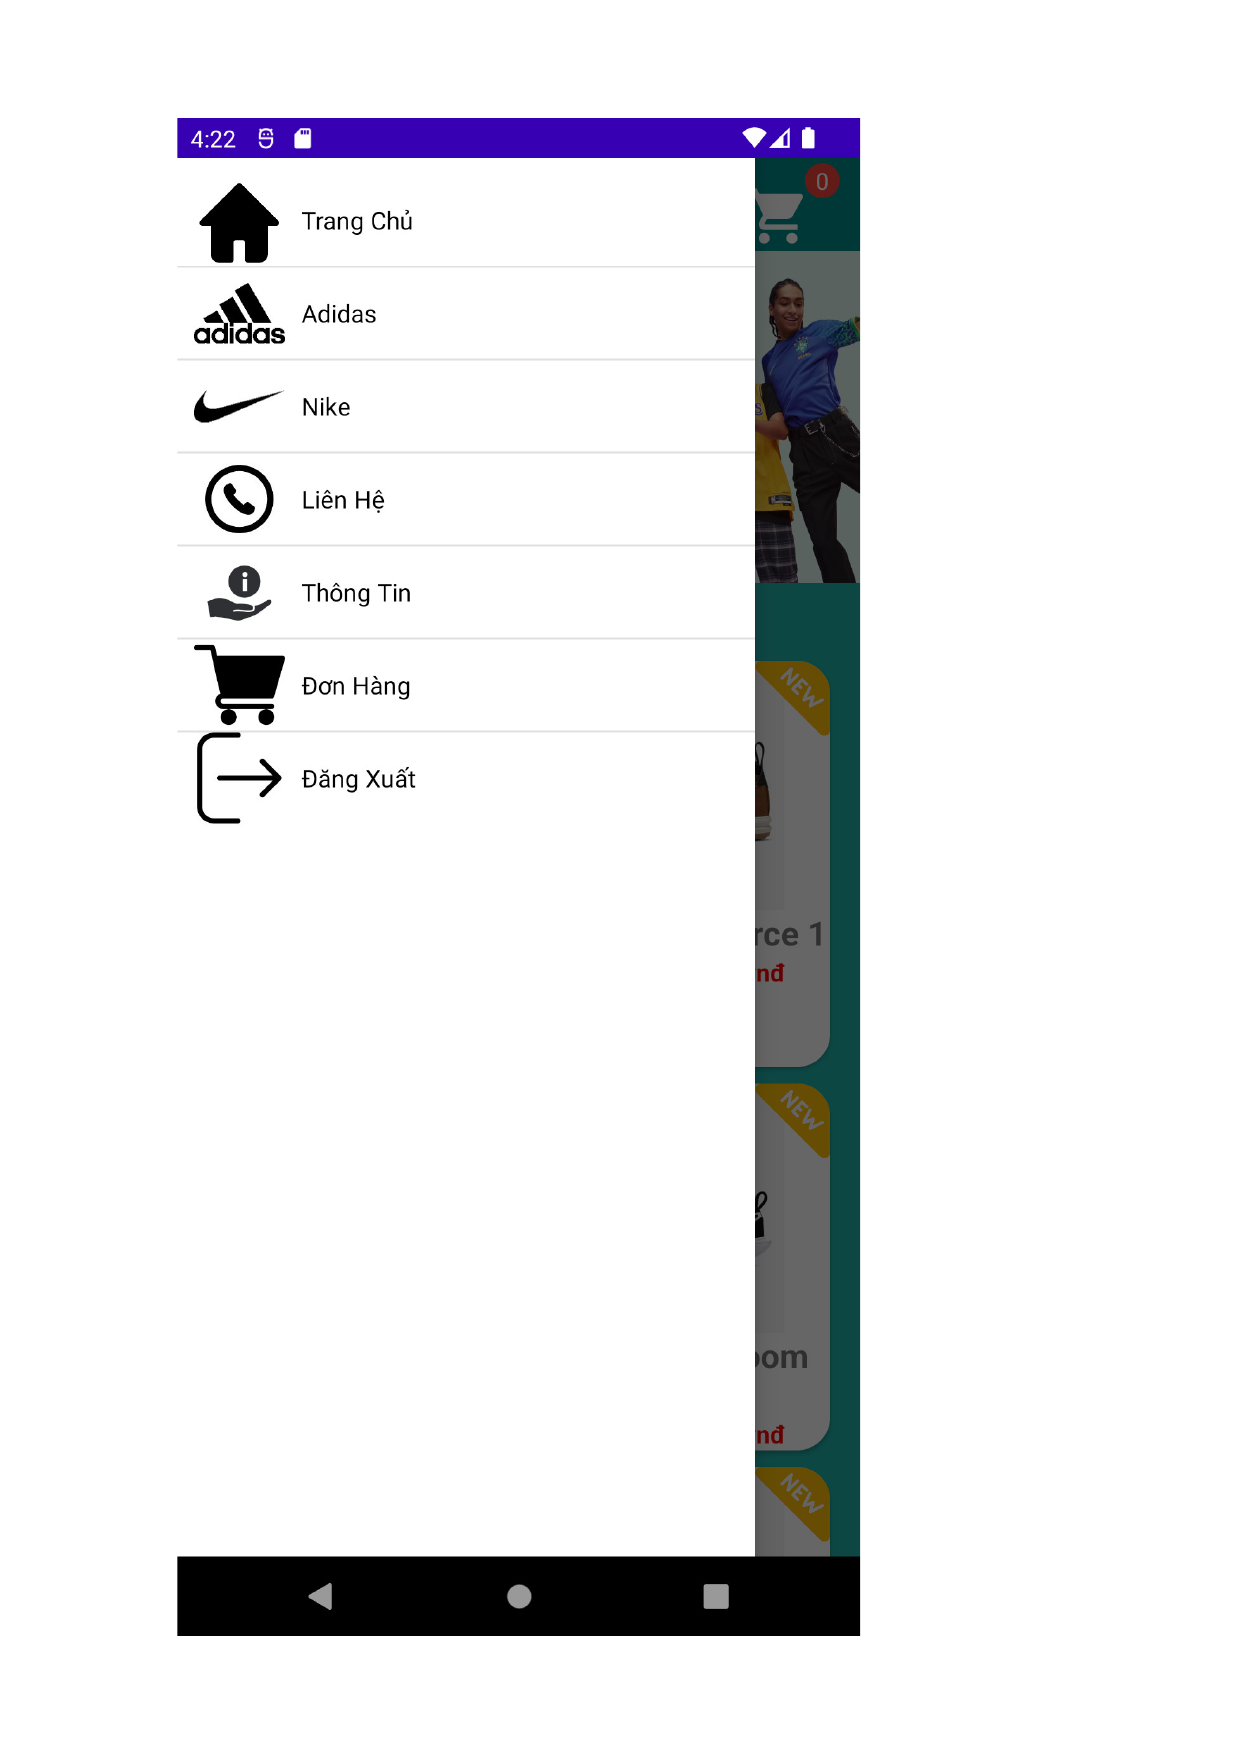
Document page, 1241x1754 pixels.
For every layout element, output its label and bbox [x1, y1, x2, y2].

picture [177, 118, 861, 1636]
